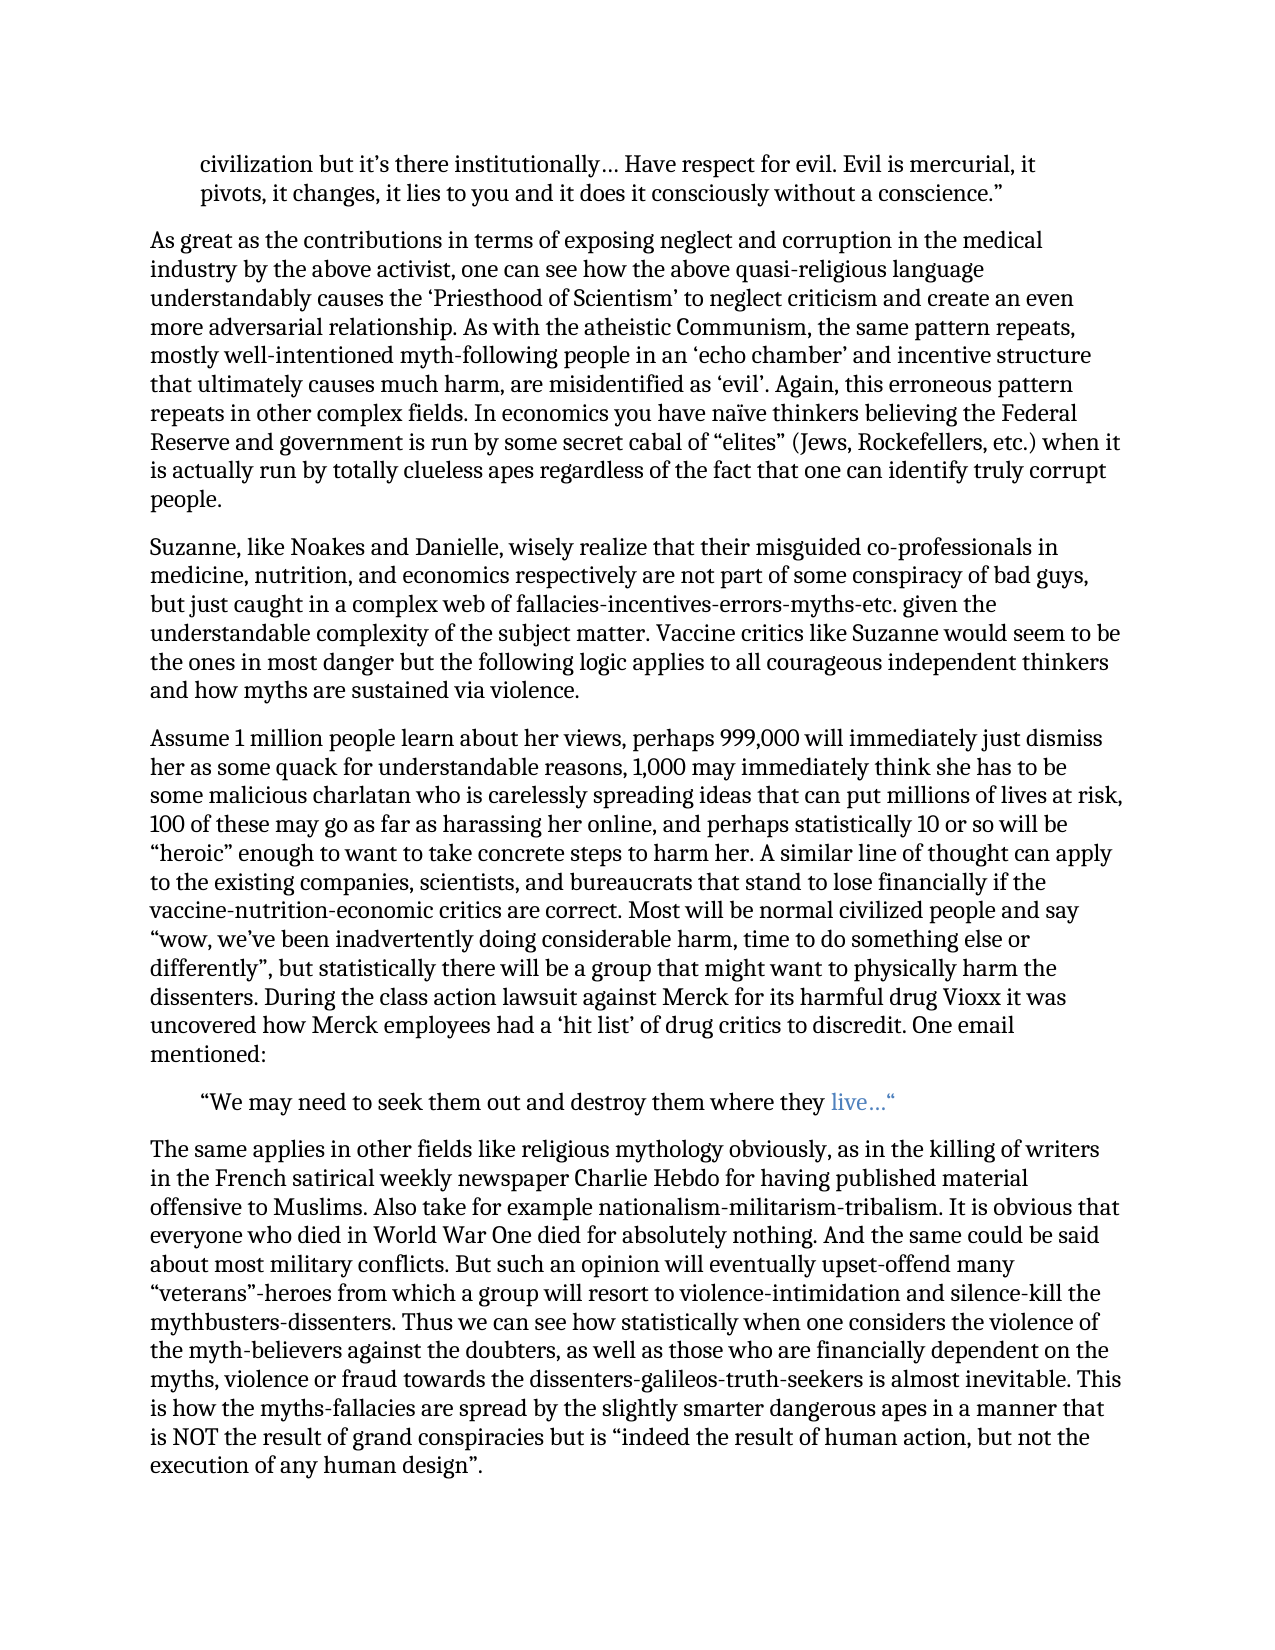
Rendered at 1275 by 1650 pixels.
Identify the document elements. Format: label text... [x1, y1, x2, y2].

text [200, 150, 1075, 207]
text As great as the contributions in terms of exposing neglect and corruption in the medical industry by the above activist, one can see how the above quasi-religious language understandably causes the ‘Priesthood of Scientism’ to neglect criticism and create an even more adversarial relationship. As with the atheistic Communism, the same pattern repeats, mostly well-intentioned myth-following people in an ‘echo chamber’ and incentive structure that ultimately causes much harm, are misidentified as ‘evil’. Again, this erroneous pattern repeats in other complex fields. In economics you have naïve thinkers believing the Federal Reserve and government is run by some secret cabal of “elites” (Jews, Rockefellers, etc.) when it is actually run by totally clueless apes regardless of the fact that one can identify truly corrupt people. [150, 226, 1125, 514]
text Assume 1 million people learn about her views, perhaps 999,000 will immediately just dismiss her as some quack for understandable reasons, 1,000 may immediately think she has to be some malicious charlatan who is carelessly spreading ideas that can put millions of lives at risk, 100 of these may go as far as harassing her online, and perhaps statistically 10 or so will be “heroic” enough to want to take concrete steps to harm her. A similar line of thought can apply to the existing companies, scientists, and bureaucrats that stand to lose financially if the vaccine-nutrition-economic critics are correct. Most will be normal civilized people and say “wow, we’ve been inadvertently doing considerable harm, time to do something else or differently”, but statistically there will be a group that might want to physically harm the dissenters. During the class action lawsuit against Merck for its harmful drug Vioxx it was uncovered how Merck employees had a ‘hit list’ of drug critics to discredit. One email mentioned: [150, 724, 1125, 1069]
text The same applies in other fields like religious mythology obviously, as in the killing of writers in the French satirical weekly newspaper Charlie Hebdo for having published material offensive to Muslims. Also take for example nationalism-militarism-tribalism. It is obvious that everyone who died in World War One died for absolutely nothing. And the same could be said about most military conflicts. But such an opinion will eventually upset-offend many “veterans”-heroes from which a group will resort to violence-intimidation and silence-kill the mythbusters-dissenters. Thus we can see how statistically when one considers the violence of the myth-believers against the doubters, as well as those who are financially dependent on the myths, violence or fraud towards the dissenters-galileos-truth-seekers is almost inevitable. This is how the myths-fallacies are spread by the slightly smarter dangerous apes in a manner that is NOT the result of grand conspiracies but is “indeed the result of human action, but not the execution of any human design”. [150, 1135, 1125, 1480]
text “We may need to seek them out and destroy them where they live…“ [200, 1087, 1075, 1116]
text Suzanne, like Noakes and Danielle, wisely realize that their misguided co-professionals in medicine, nutrition, and economics respectively are not part of some conspiracy of bad guys, but just caught in a complex web of fallacies-incentives-errors-myths-etc. given the understandable complexity of the subject matter. Vaccine critics like Suzanne would seem to be the ones in most danger but the following logic applies to all courageous independent thinkers and how myths are sustained via violence. [150, 532, 1125, 705]
